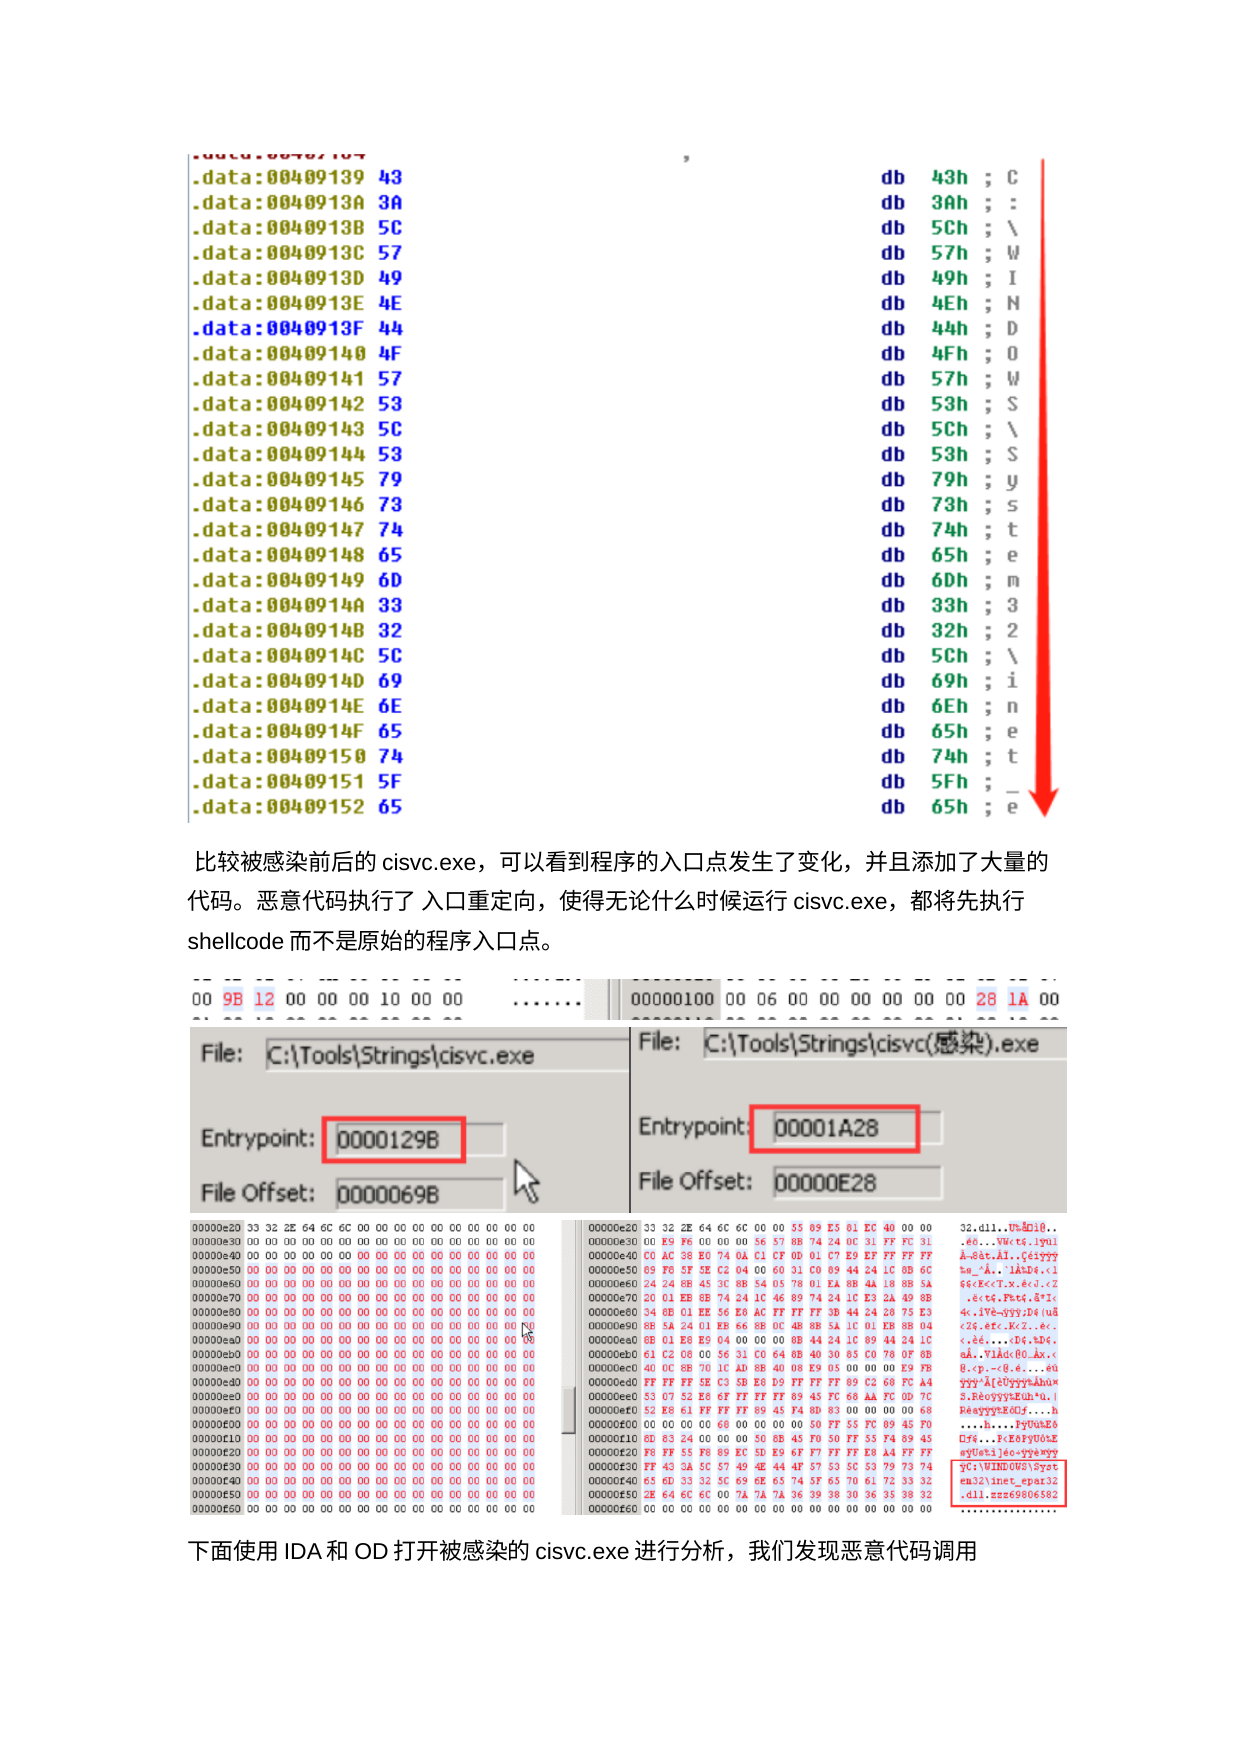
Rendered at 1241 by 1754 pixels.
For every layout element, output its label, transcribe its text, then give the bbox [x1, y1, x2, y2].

picture [187, 150, 1074, 825]
text 比较被感染前后的cisvc.exe，可以看到程序的入口点发生了变化，并且添加了大量的代码。恶意代码执行了 入口重定向，使得无论什么时候运行cisvc.exe，都将先执行shellcode而不是原始的程序入口点。 [187, 843, 1053, 956]
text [187, 1533, 1053, 1566]
picture [187, 975, 1074, 1515]
